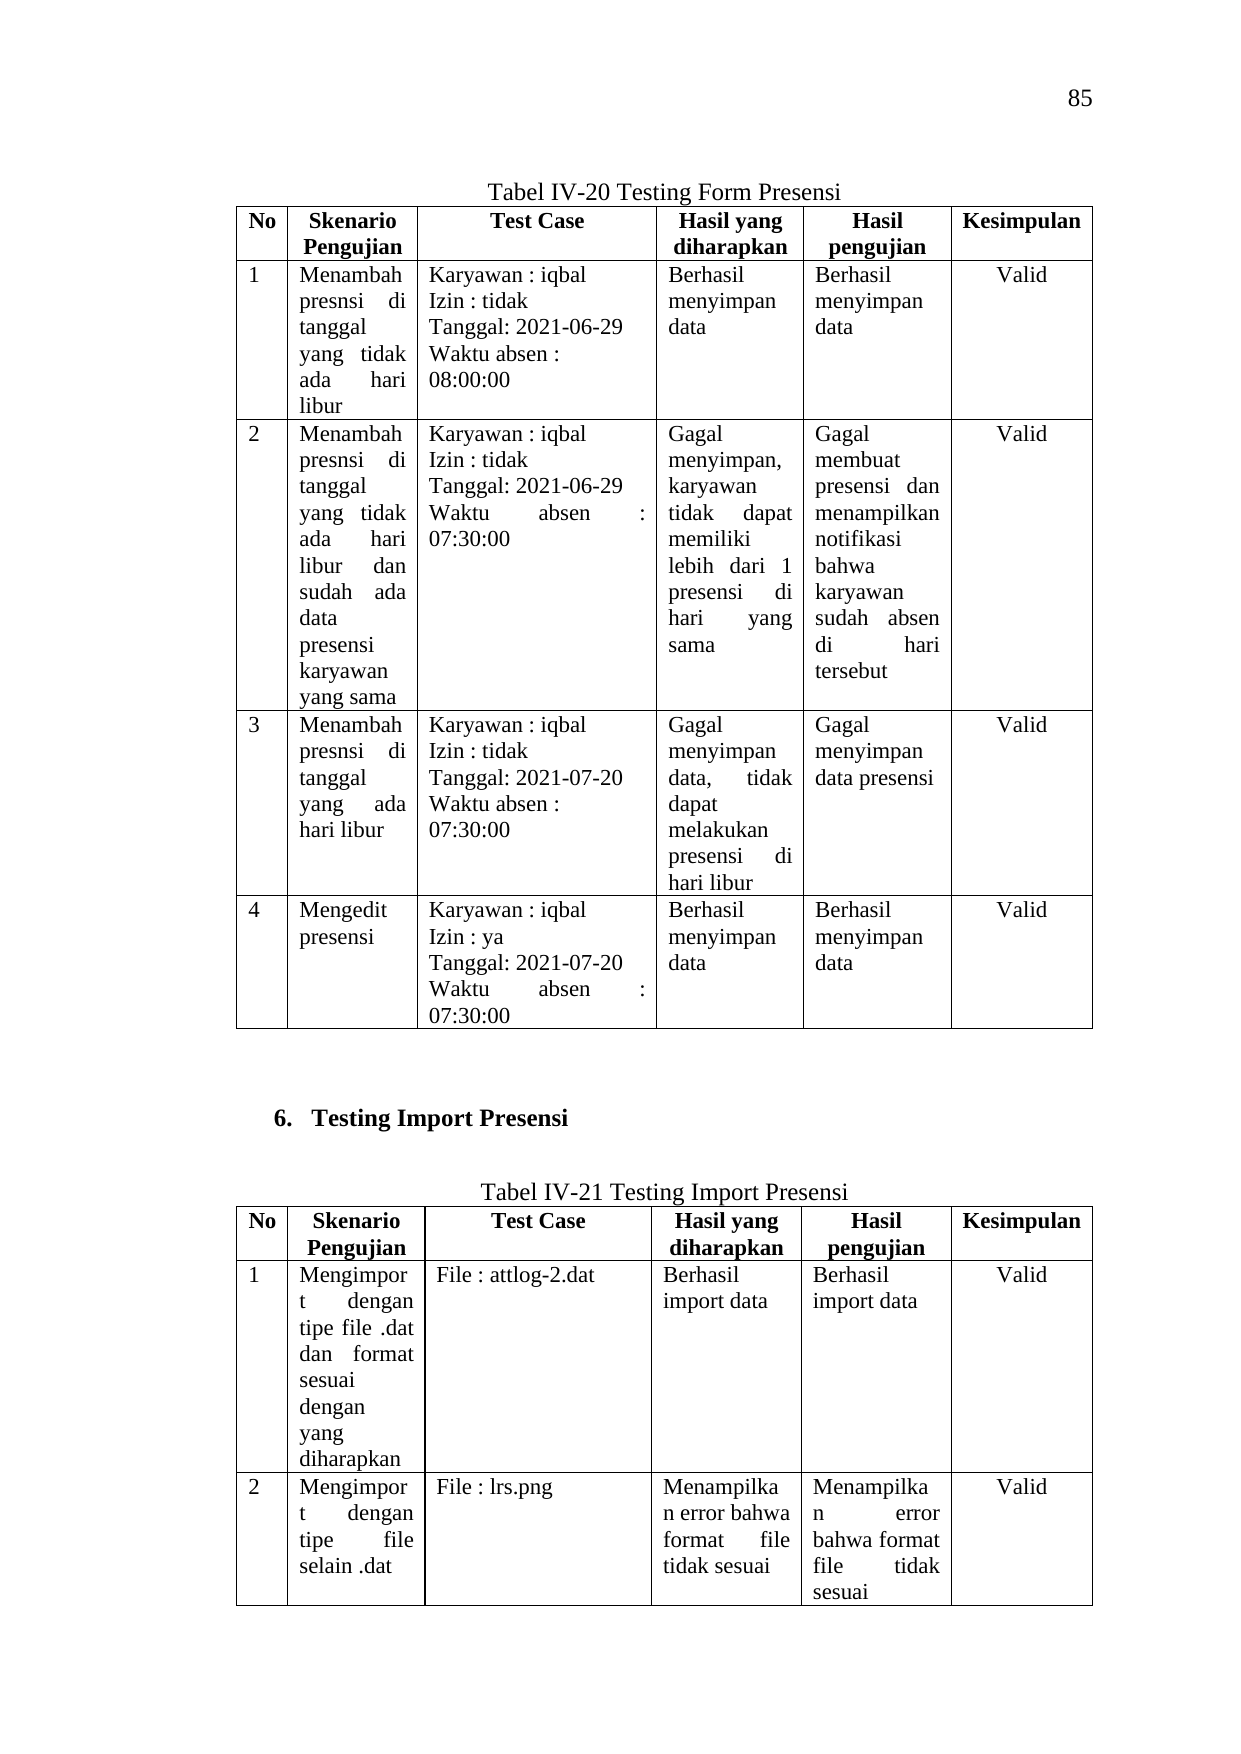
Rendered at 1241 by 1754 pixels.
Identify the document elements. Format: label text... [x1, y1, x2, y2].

table_cell Mengimport dengan tipe file .dat dan format sesuai dengan yang diharapkan [288, 1261, 424, 1472]
table_header Test Case [418, 207, 656, 260]
table_cell Berhasil import data [652, 1261, 801, 1472]
table_cell Berhasil menyimpan data [657, 896, 803, 1028]
table_cell File : attlog-2.dat [426, 1261, 651, 1472]
table_header Skenario Pengujian [288, 207, 417, 260]
table_cell Valid [952, 1261, 1092, 1472]
table_cell Karyawan : iqbal Izin : tidak Tanggal: 2021-06-29 Waktu absen : 08:00:00 [418, 261, 656, 419]
table_cell Karyawan : iqbal Izin : tidak Tanggal: 2021-07-20 Waktu absen : 07:30:00 [418, 711, 656, 895]
table_header Hasil pengujian [804, 207, 951, 260]
table_cell Berhasil menyimpan data [804, 261, 951, 419]
table_header Test Case [426, 1207, 651, 1260]
table_header Hasil yang diharapkan [657, 207, 803, 260]
table_header Hasil yang diharapkan [652, 1207, 801, 1260]
table_header No [237, 207, 287, 260]
list Testing Import Presensi [274, 1103, 1092, 1132]
table_cell 4 [237, 896, 287, 1028]
table_cell Valid [952, 896, 1092, 1028]
table_header Hasil pengujian [802, 1207, 951, 1260]
table_cell Gagal menyimpan data, tidak dapat melakukan presensi di hari libur [657, 711, 803, 895]
table_cell Valid [952, 711, 1092, 895]
table_header No [237, 1207, 287, 1260]
table_cell Valid [952, 1473, 1092, 1605]
table_cell Mengimport dengan tipe file selain .dat [288, 1473, 424, 1605]
table_cell Menambah presnsi di tanggal yang tidak ada hari libur dan sudah ada data presensi karyawan yang sama [288, 420, 417, 710]
table_header Kesimpulan [952, 207, 1092, 260]
table_cell Berhasil menyimpan data [657, 261, 803, 419]
table_cell 3 [237, 711, 287, 895]
table_header Skenario Pengujian [288, 1207, 424, 1260]
table_cell Gagal menyimpan, karyawan tidak dapat memiliki lebih dari 1 presensi di hari yang sama [657, 420, 803, 710]
table_cell Gagal membuat presensi dan menampilkan notifikasi bahwa karyawan sudah absen di hari tersebut [804, 420, 951, 710]
table_header Kesimpulan [952, 1207, 1092, 1260]
table_cell 1 [237, 1261, 287, 1472]
table_cell Berhasil menyimpan data [804, 896, 951, 1028]
table_cell 1 [237, 261, 287, 419]
table_cell Karyawan : iqbal Izin : ya Tanggal: 2021-07-20 Waktu absen : 07:30:00 [418, 896, 656, 1028]
table_cell File : lrs.png [426, 1473, 651, 1605]
table_cell Mengedit presensi [288, 896, 417, 1028]
table_cell 2 [237, 420, 287, 710]
table_cell Valid [952, 420, 1092, 710]
table_cell Menambah presnsi di tanggal yang ada hari libur [288, 711, 417, 895]
table_cell Menampilkan error bahwa format file tidak sesuai [652, 1473, 801, 1605]
table_cell Berhasil import data [802, 1261, 951, 1472]
table_cell 2 [237, 1473, 287, 1605]
table_cell Karyawan : iqbal Izin : tidak Tanggal: 2021-06-29 Waktu absen : 07:30:00 [418, 420, 656, 710]
table_cell Valid [952, 261, 1092, 419]
table_cell Menampilkan error bahwa format file tidak sesuai [802, 1473, 951, 1605]
table_cell Menambah presnsi di tanggal yang tidak ada hari libur [288, 261, 417, 419]
table_cell Gagal menyimpan data presensi [804, 711, 951, 895]
